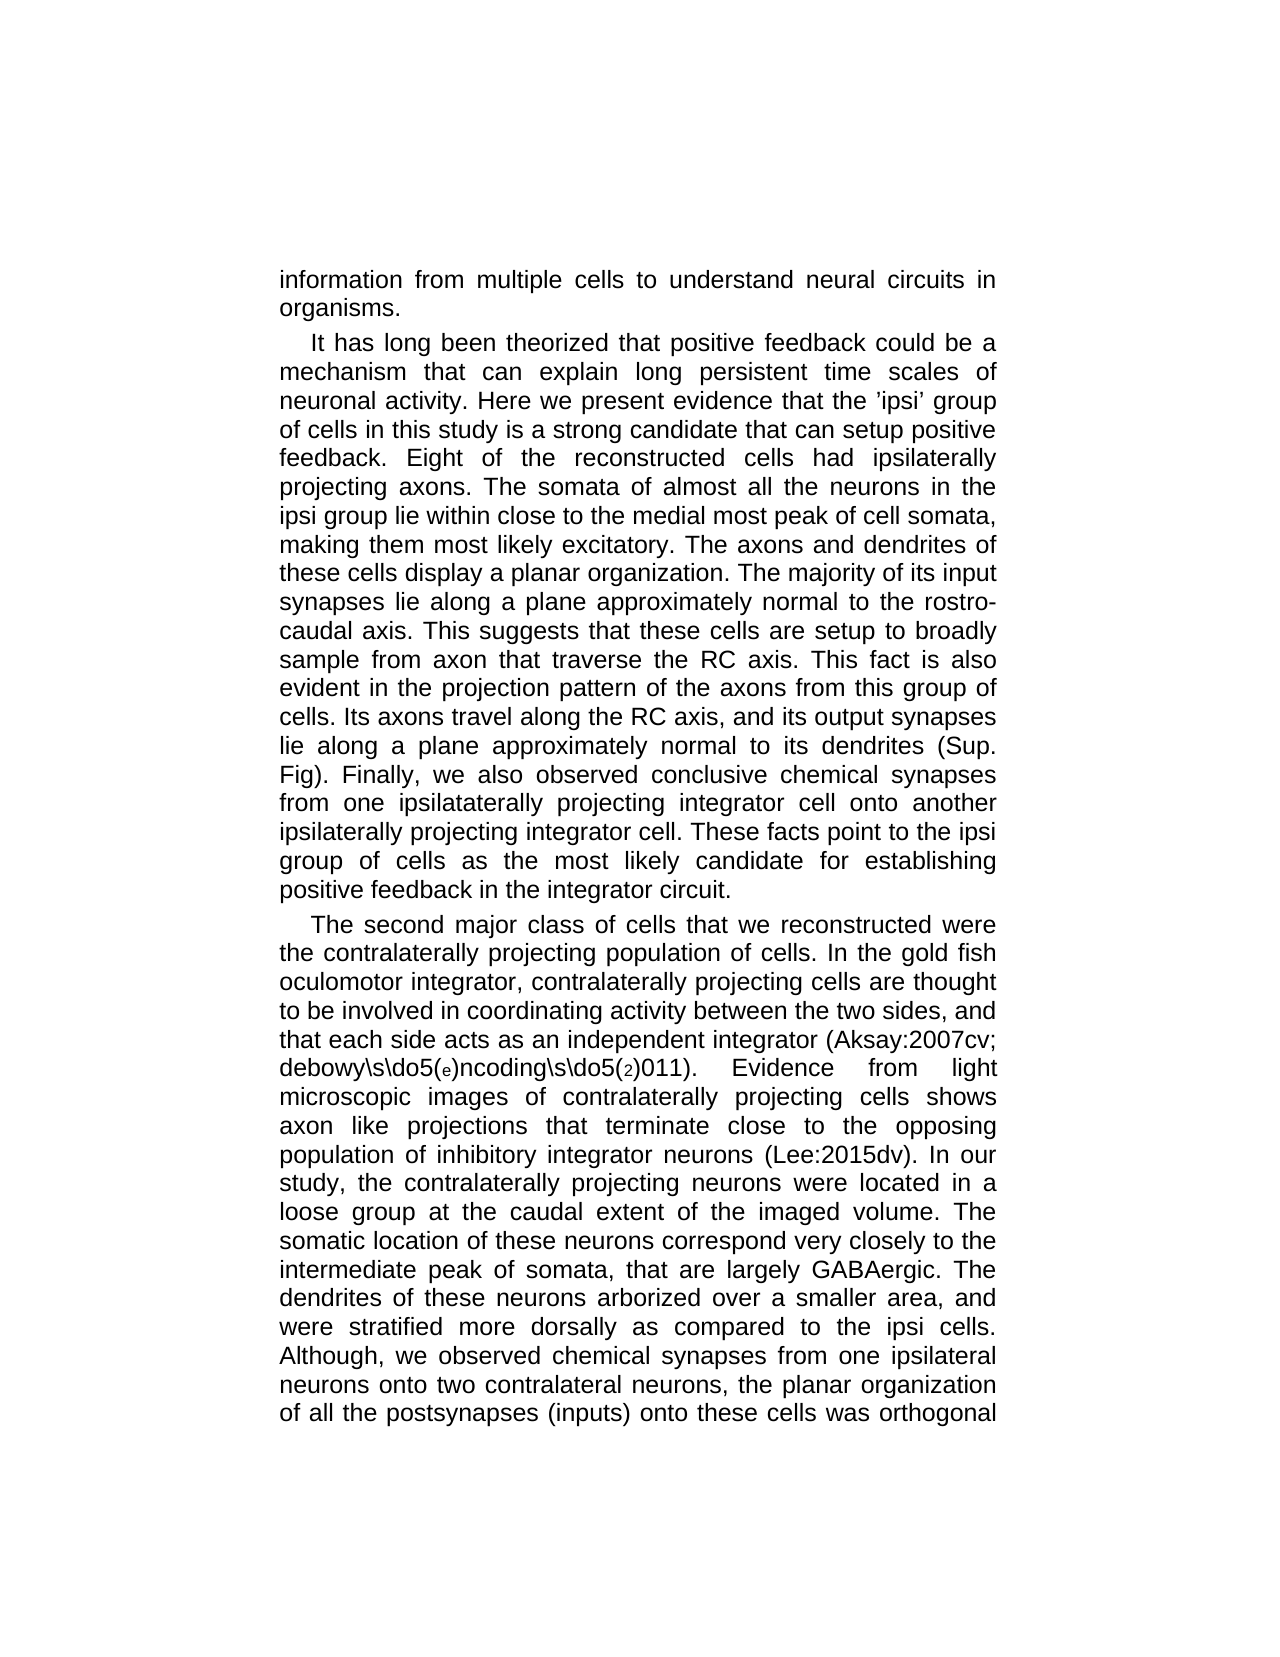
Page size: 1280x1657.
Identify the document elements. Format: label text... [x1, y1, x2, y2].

text It has long been theorized that positive feedback could be a mechanism that can explain long persistent time scales of neuronal activity. Here we present evidence that the ’ipsi’ group of cells in this study is a strong candidate that can setup positive feedback. Eight of the reconstructed cells had ipsilaterally projecting axons. The somata of almost all the neurons in the ipsi group lie within close to the medial most peak of cell somata, making them most likely excitatory. The axons and dendrites of these cells display a planar organization. The majority of its input synapses lie along a plane approximately normal to the rostro-caudal axis. This suggests that these cells are setup to broadly sample from axon that traverse the RC axis. This fact is also evident in the projection pattern of the axons from this group of cells. Its axons travel along the RC axis, and its output synapses lie along a plane approximately normal to its dendrites (Sup. Fig). Finally, we also observed conclusive chemical synapses from one ipsilataterally projecting integrator cell onto another ipsilaterally projecting integrator cell. These facts point to the ipsi group of cells as the most likely candidate for establishing positive feedback in the integrator circuit. [279, 328, 998, 903]
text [279, 909, 998, 1427]
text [279, 264, 998, 322]
